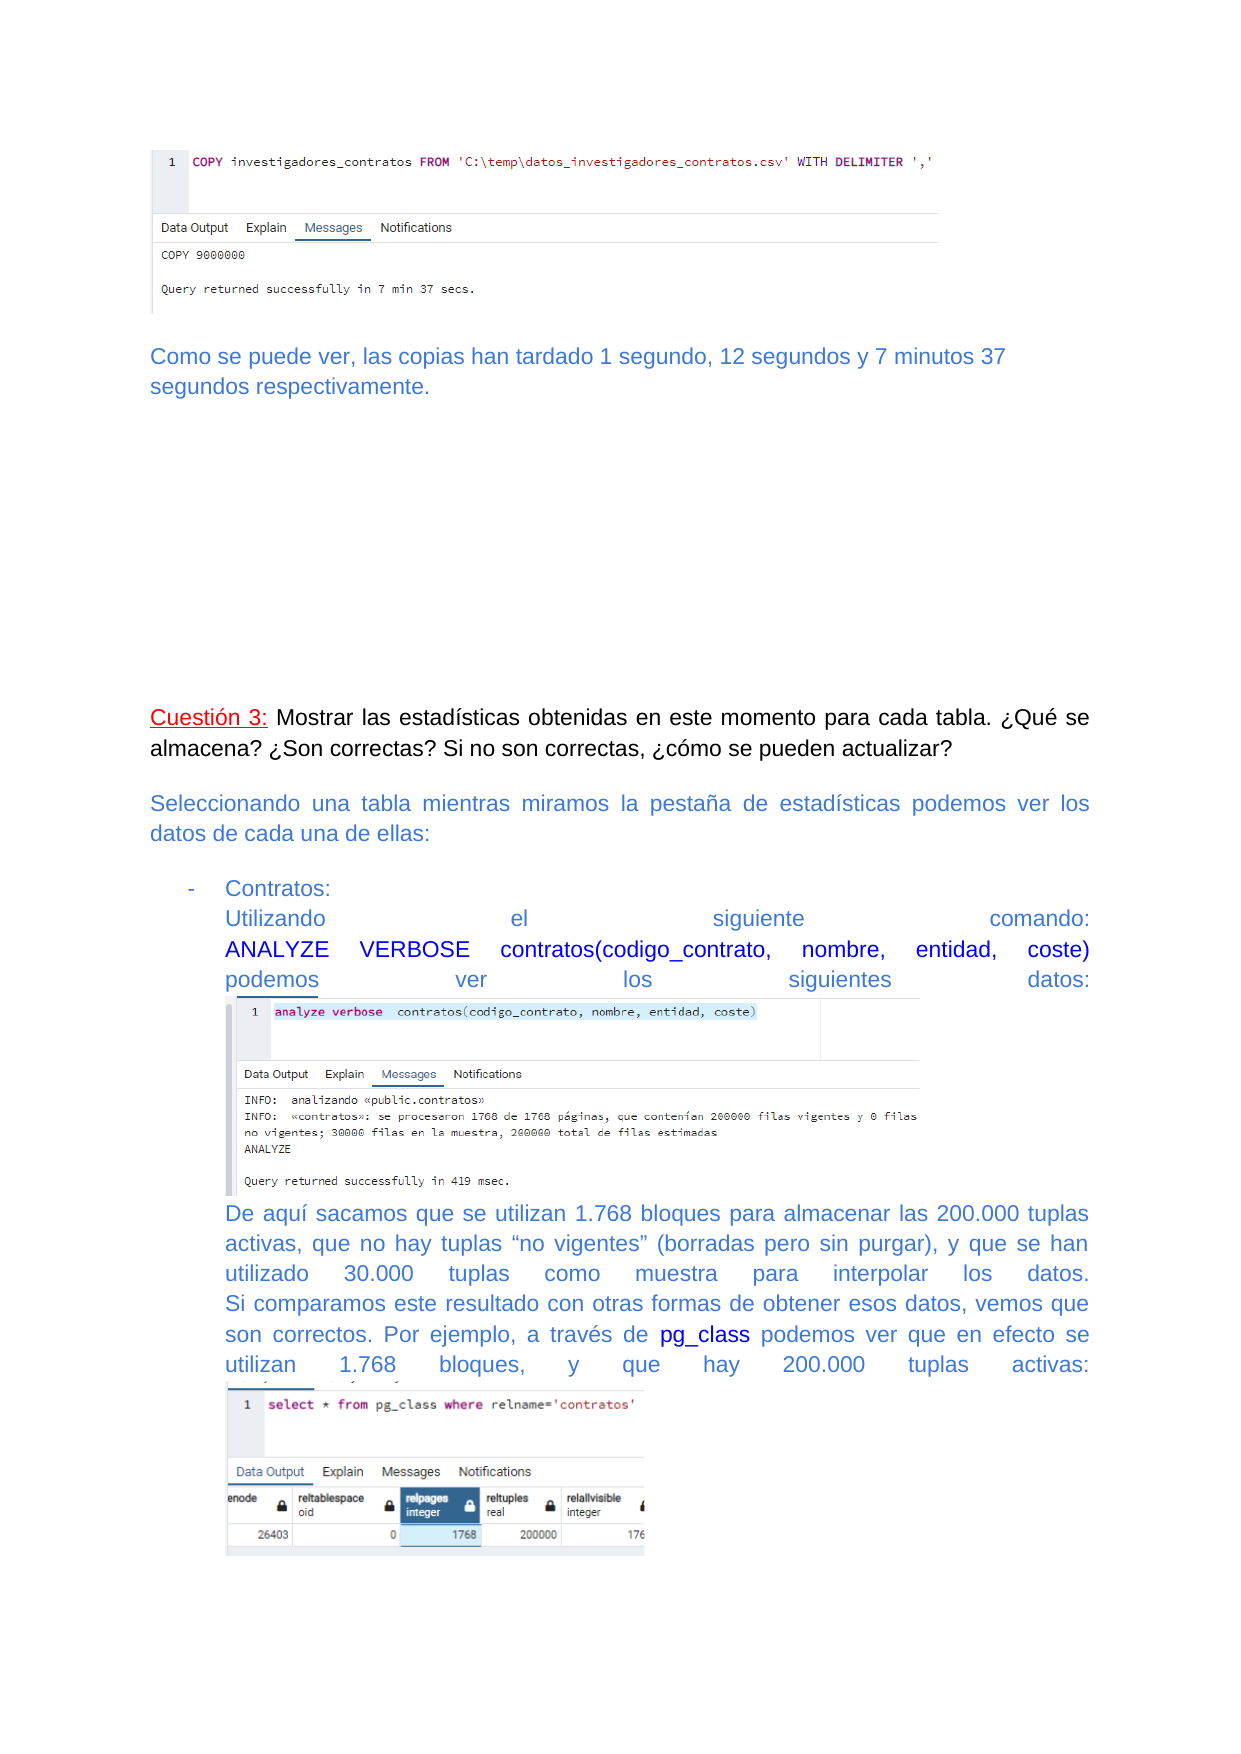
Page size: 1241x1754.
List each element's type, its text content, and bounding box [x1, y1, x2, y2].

picture [150, 150, 939, 314]
picture [225, 1381, 645, 1556]
text Cuestión 3: Mostrar las estadísticas obtenidas en este momento para cada tabla. ¿Qué se almacena? ¿Son correctas? Si no son correctas, ¿cómo se pueden actualizar? [150, 704, 1090, 761]
text Seleccionando una tabla mientras miramos la pestaña de estadísticas podemos ver los datos de cada una de ellas: [150, 790, 1090, 846]
text Como se puede ver, las copias han tardado 1 segundo, 12 segundos y 7 minutos 37 segundos respectivamente. [150, 343, 1090, 399]
picture [225, 996, 920, 1196]
